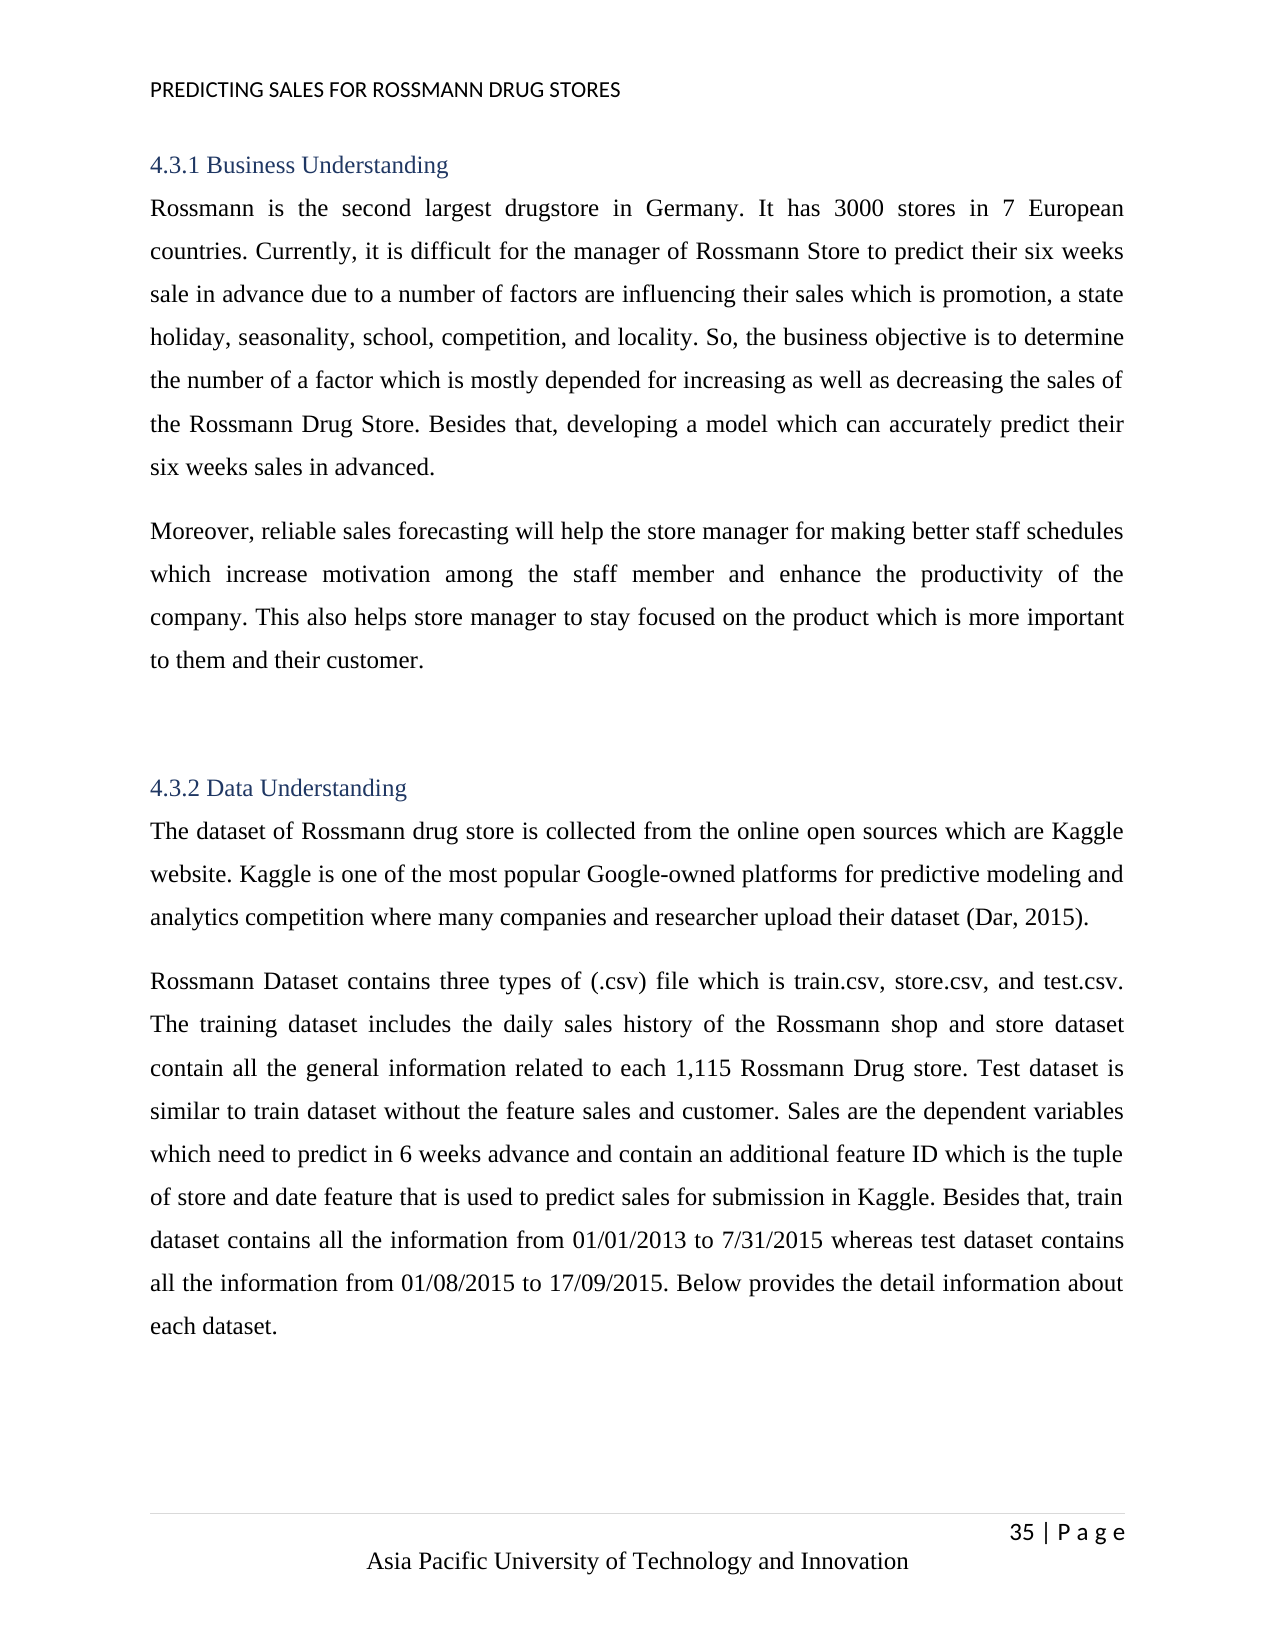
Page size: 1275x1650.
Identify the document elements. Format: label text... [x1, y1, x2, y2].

text The dataset of Rossmann drug store is collected from the online open sources which are Kaggle website. Kaggle is one of the most popular Google-owned platforms for predictive modeling and analytics competition where many companies and researcher upload their dataset (Dar, 2015). [150, 816, 1125, 931]
subtitle 4.3.1 Business Understanding [150, 150, 1125, 179]
text Moreover, reliable sales forecasting will help the store manager for making better staff schedules which increase motivation among the staff member and enhance the productivity of the company. This also helps store manager to stay focused on the product which is more important to them and their customer. [150, 516, 1125, 674]
subtitle 4.3.2 Data Understanding [150, 773, 1125, 802]
text Rossmann is the second largest drugstore in Germany. It has 3000 stores in 7 European countries. Currently, it is difficult for the manager of Rossmann Store to predict their six weeks sale in advance due to a number of factors are influencing their sales which is promotion, a state holiday, seasonality, school, competition, and locality. So, the business objective is to determine the number of a factor which is mostly depended for increasing as well as decreasing the sales of the Rossmann Drug Store. Besides that, developing a model which can accurately predict their six weeks sales in advanced. [150, 193, 1125, 481]
text Rossmann Dataset contains three types of (.csv) file which is train.csv, store.csv, and test.csv. The training dataset includes the daily sales history of the Rossmann shop and store dataset contain all the general information related to each 1,115 Rossmann Drug store. Test dataset is similar to train dataset without the feature sales and customer. Sales are the dependent variables which need to predict in 6 weeks advance and contain an additional feature ID which is the tuple of store and date feature that is used to predict sales for submission in Kaggle. Besides that, train dataset contains all the information from 01/01/2013 to 7/31/2015 whereas test dataset contains all the information from 01/08/2015 to 17/09/2015. Below provides the detail information about each dataset. [150, 966, 1125, 1340]
